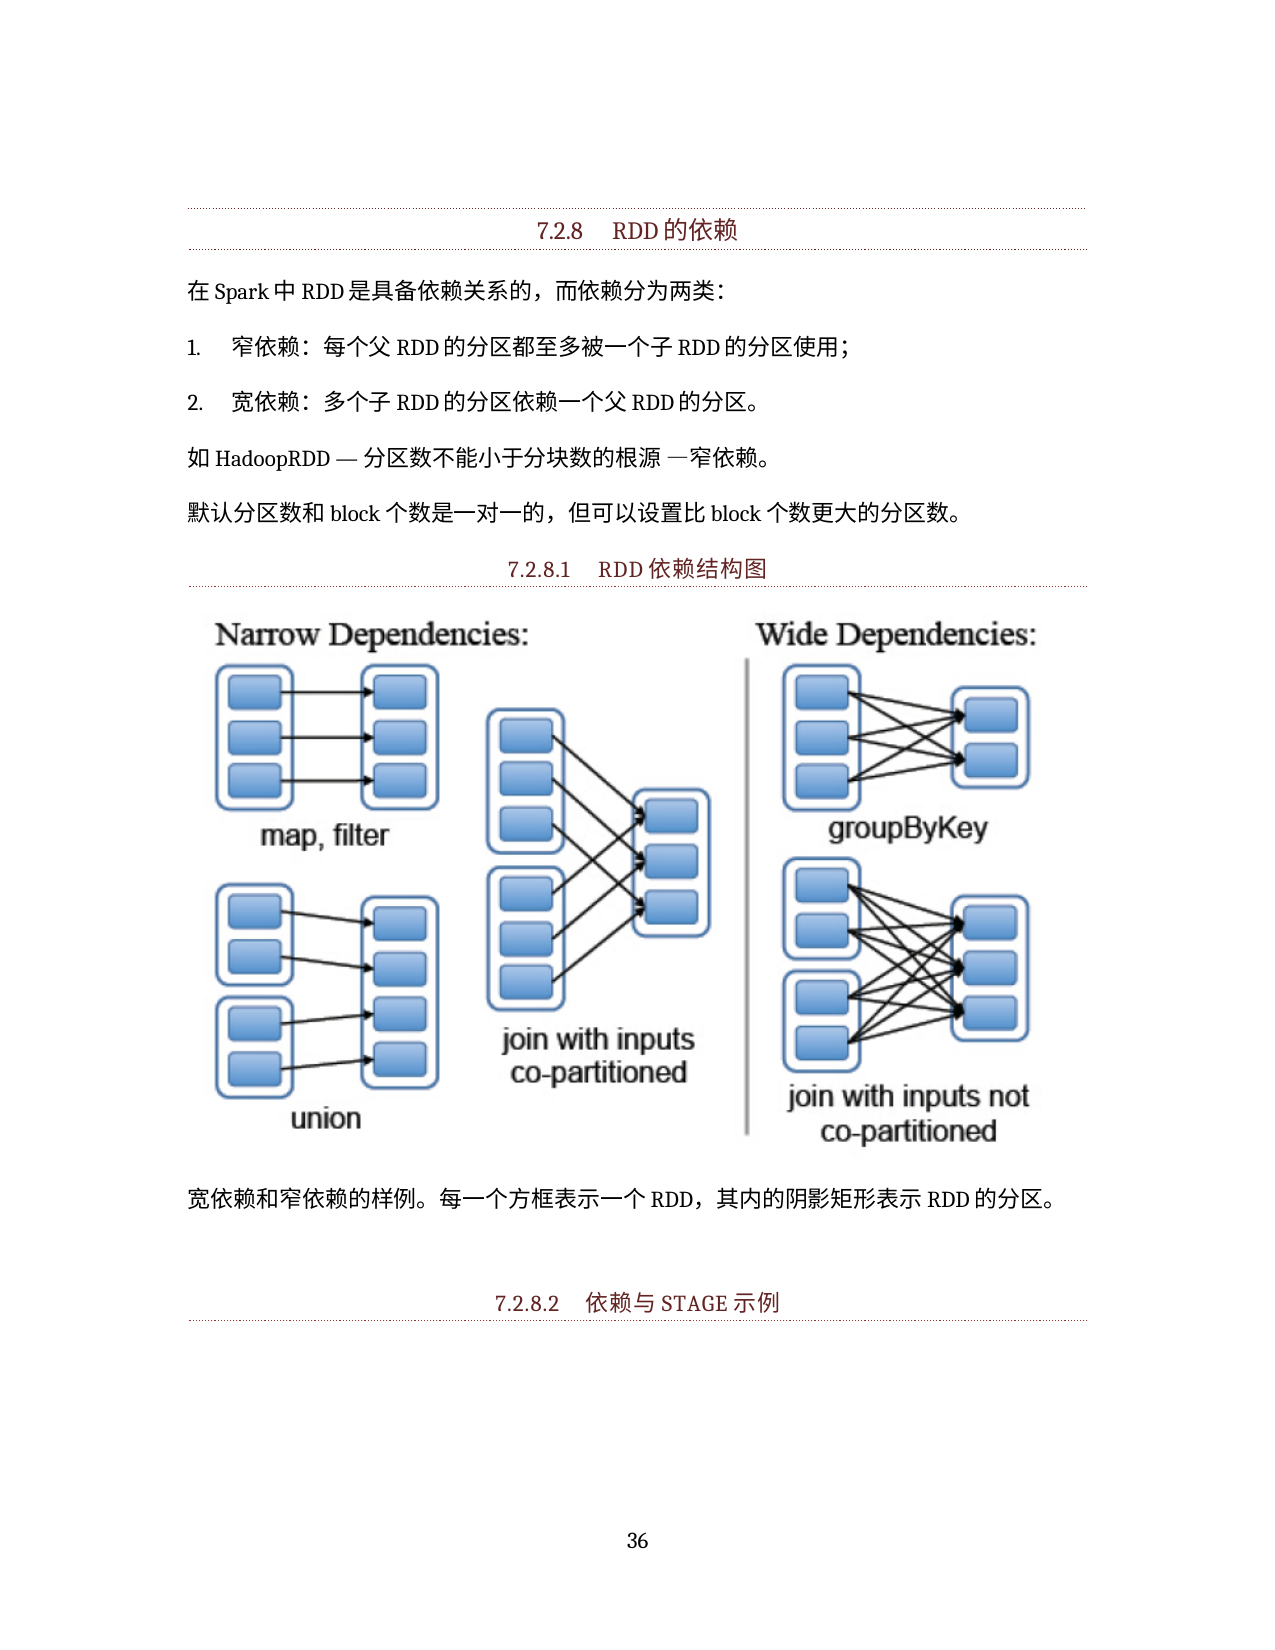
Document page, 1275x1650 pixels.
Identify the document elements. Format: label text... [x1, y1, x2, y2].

list 宽依赖：多个子RDD的分区依赖一个父RDD的分区。 [187, 384, 1087, 417]
text 在Spark中RDD是具备依赖关系的，而依赖分为两类： [187, 273, 1087, 306]
list 窄依赖：每个父RDD的分区都至多被一个子RDD的分区使用； [187, 328, 1087, 362]
subtitle RDD依赖结构图 [187, 551, 1087, 587]
subtitle RDD的依赖 [187, 208, 1087, 250]
text 如HadoopRDD — 分区数不能小于分块数的根源 —窄依赖。 [187, 440, 1087, 473]
subtitle 依赖与Stage示例 [187, 1284, 1087, 1321]
text 默认分区数和block个数是一对一的，但可以设置比block个数更大的分区数。 [187, 495, 1087, 528]
text 宽依赖和窄依赖的样例。每一个方框表示一个RDD，其内的阴影矩形表示RDD的分区。 [187, 1181, 1087, 1214]
picture [187, 601, 1088, 1159]
